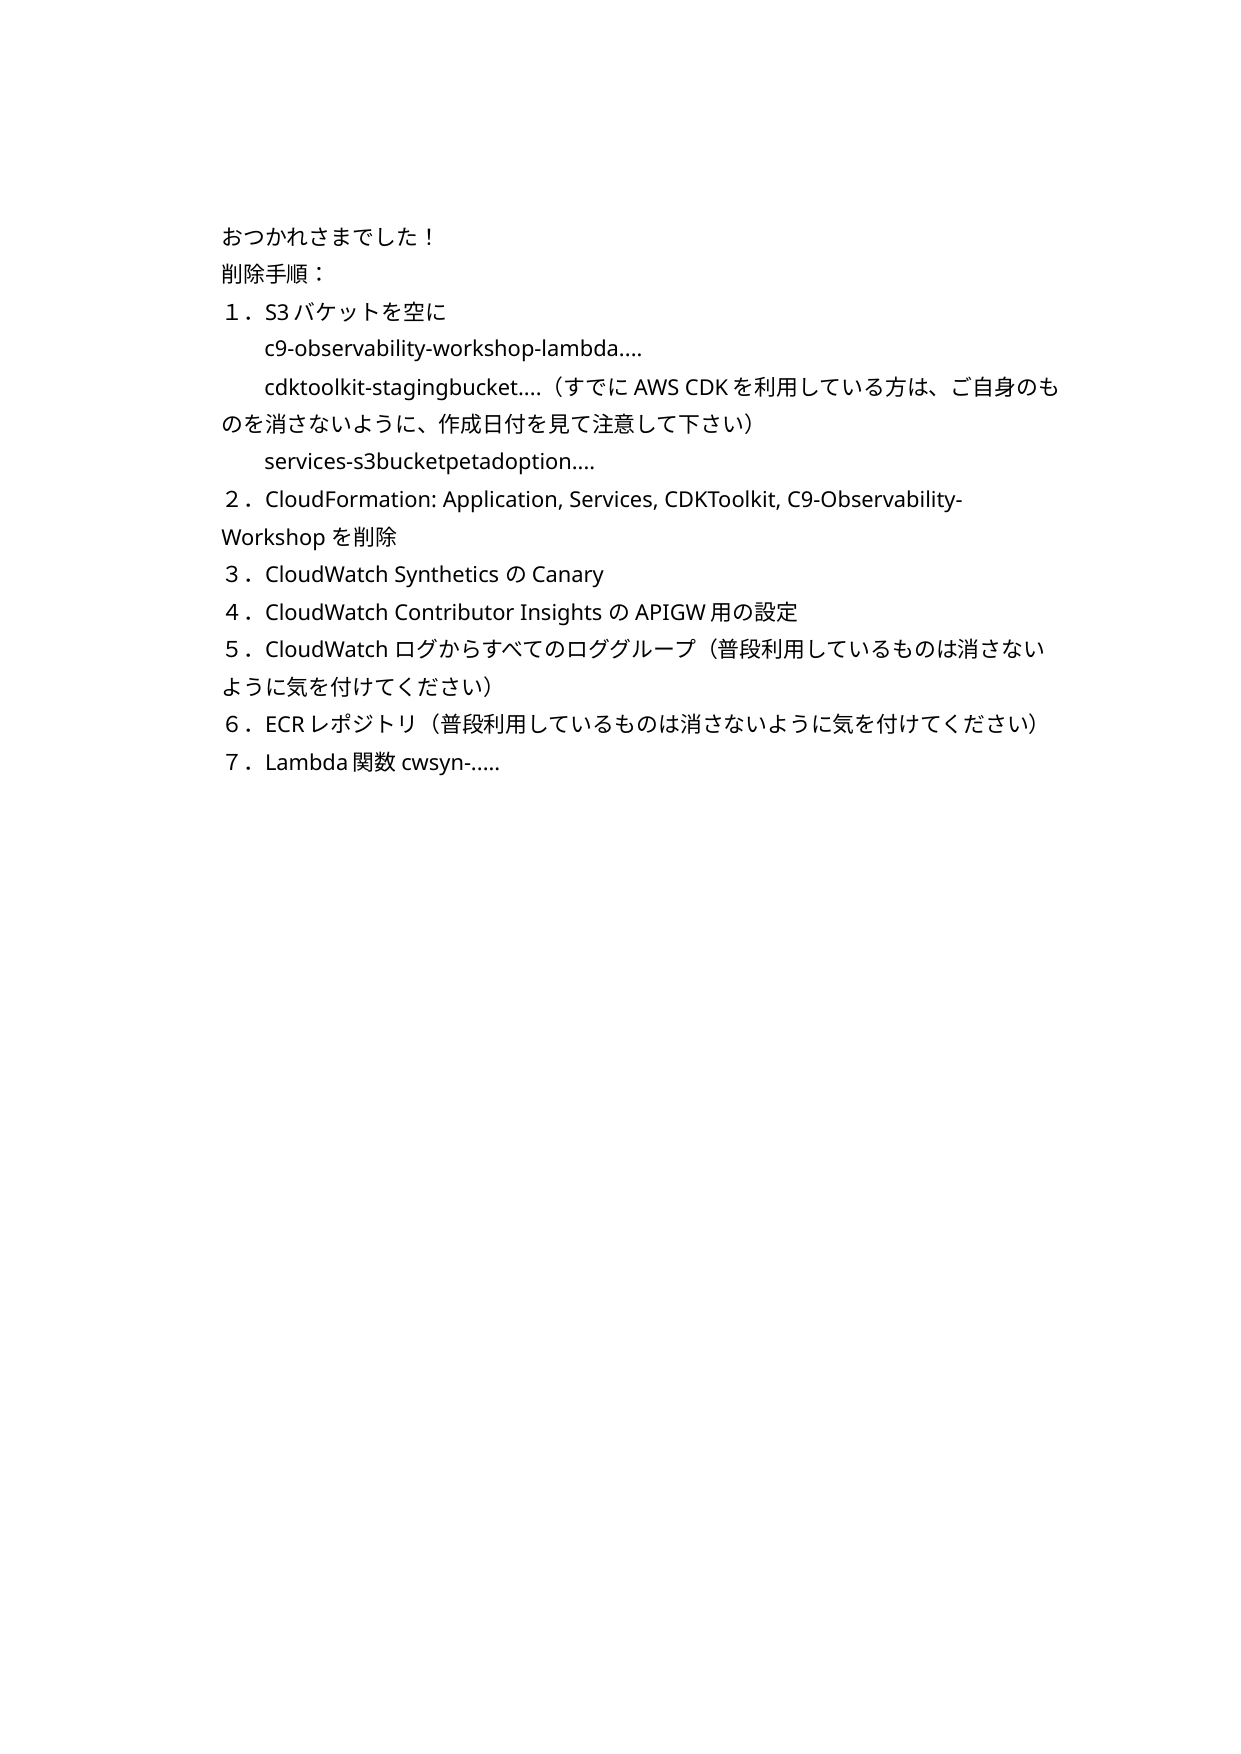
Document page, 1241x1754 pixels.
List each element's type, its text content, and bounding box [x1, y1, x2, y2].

list c9-observability-workshop-lambda.... [221, 329, 1063, 367]
list ２．CloudFormation: Application, Services, CDKToolkit, C9-Observability-Workshop を削除 [221, 479, 1063, 554]
list services-s3bucketpetadoption.... [221, 442, 1063, 479]
list １．S3バケットを空に [221, 292, 1063, 329]
list ４．CloudWatch Contributor Insights の APIGW用の設定 [221, 592, 1063, 629]
list ５．CloudWatch ログからすべてのロググループ（普段利用しているものは消さないように気を付けてください） [221, 629, 1063, 704]
list cdktoolkit-stagingbucket....（すでにAWS CDKを利用している方は、ご自身のものを消さないように、作成日付を見て注意して下さい） [221, 367, 1063, 442]
list ７．Lambda関数 cwsyn-..... [221, 742, 1063, 779]
list 削除手順： [221, 254, 1063, 292]
list ６．ECRレポジトリ（普段利用しているものは消さないように気を付けてください） [221, 704, 1063, 742]
list ３．CloudWatch Synthetics の Canary [221, 554, 1063, 592]
list おつかれさまでした！ [221, 217, 1063, 254]
